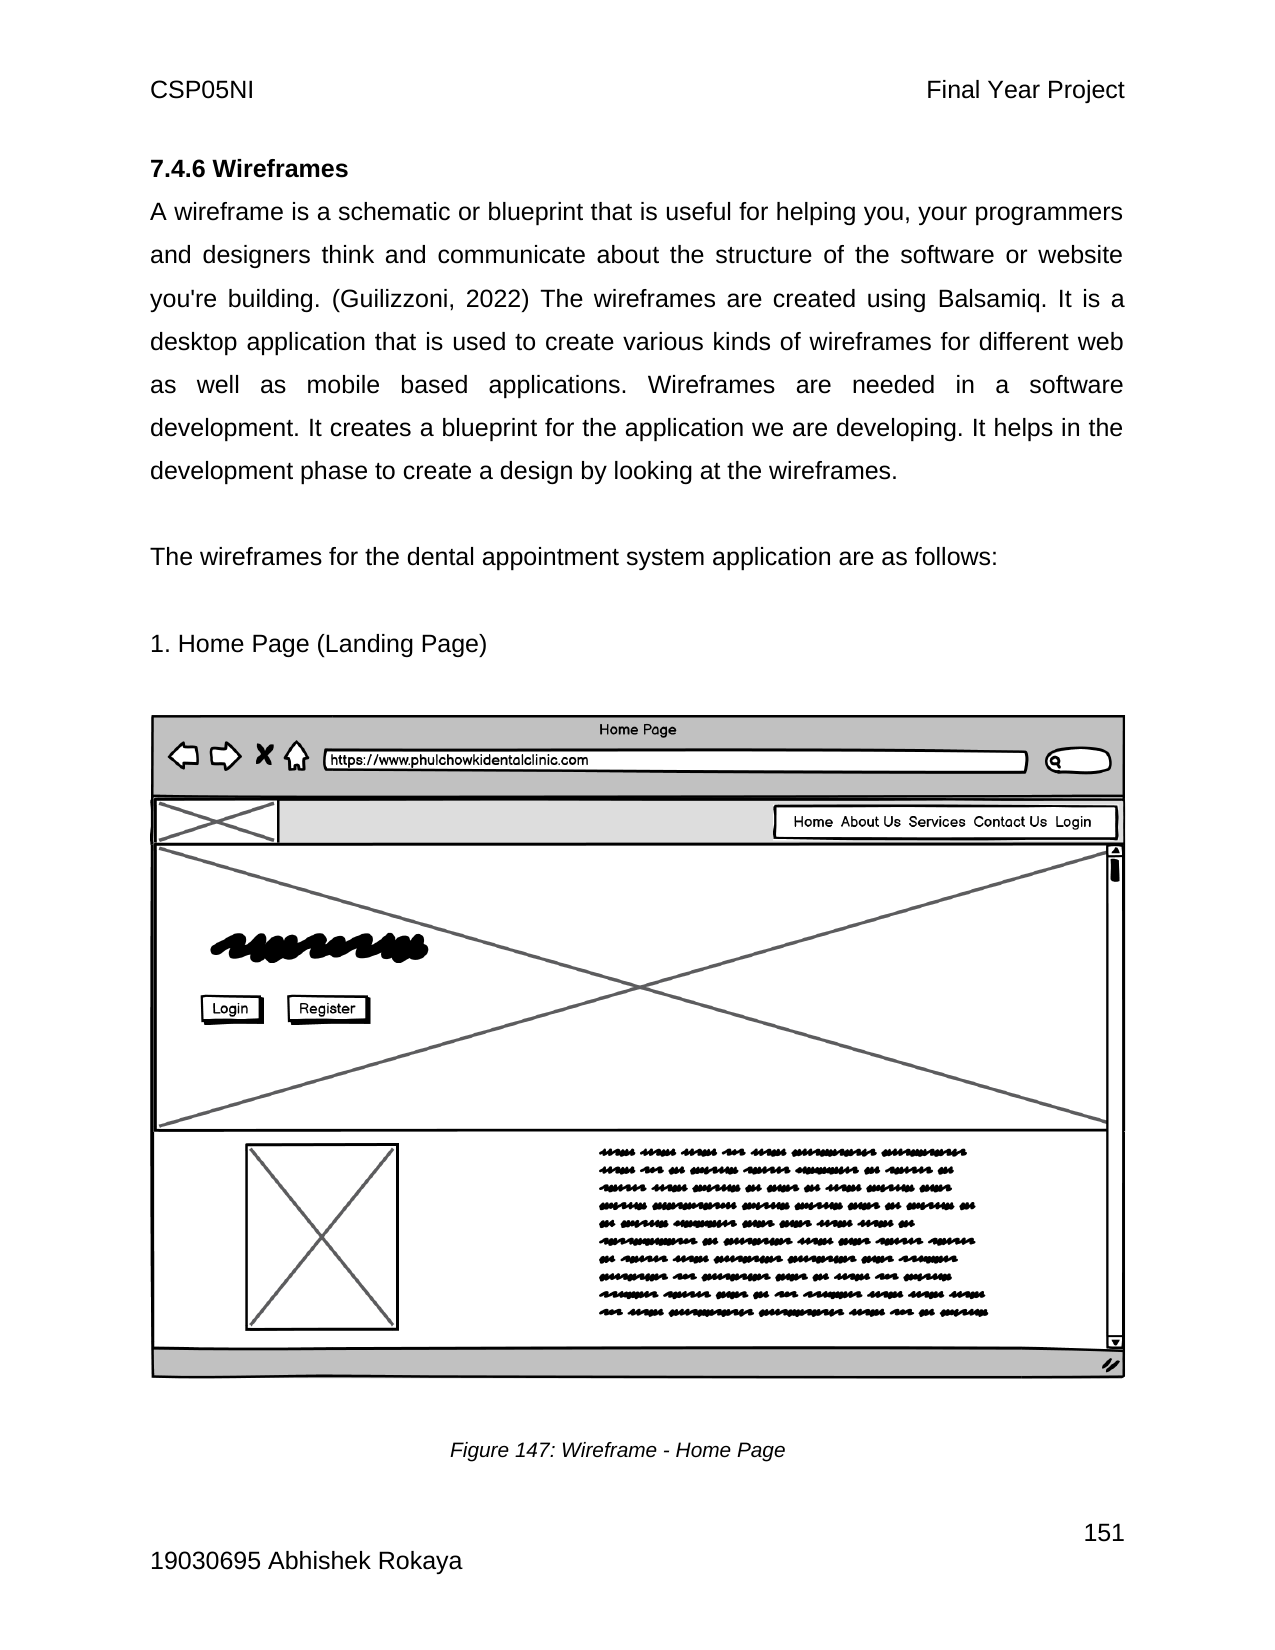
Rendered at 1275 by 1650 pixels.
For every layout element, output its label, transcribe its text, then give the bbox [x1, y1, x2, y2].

text 1. Home Page (Landing Page) [150, 628, 1125, 657]
subtitle 7.4.6 Wireframes [150, 154, 1125, 183]
text Figure 147: Wireframe - Home Page [375, 1438, 1125, 1462]
picture [150, 714, 1125, 1379]
text The wireframes for the dental appointment system application are as follows: [150, 542, 1125, 571]
text A wireframe is a schematic or blueprint that is useful for helping you, your programmers and designers think and communicate about the structure of the software or website you're building. The wireframes are created using Balsamiq. It is a desktop application that is used to create various kinds of wireframes for different web as well as mobile based applications. Wireframes are needed in a software development. It creates a blueprint for the application we are developing. It helps in the development phase to create a design by looking at the wireframes. [150, 197, 1125, 485]
